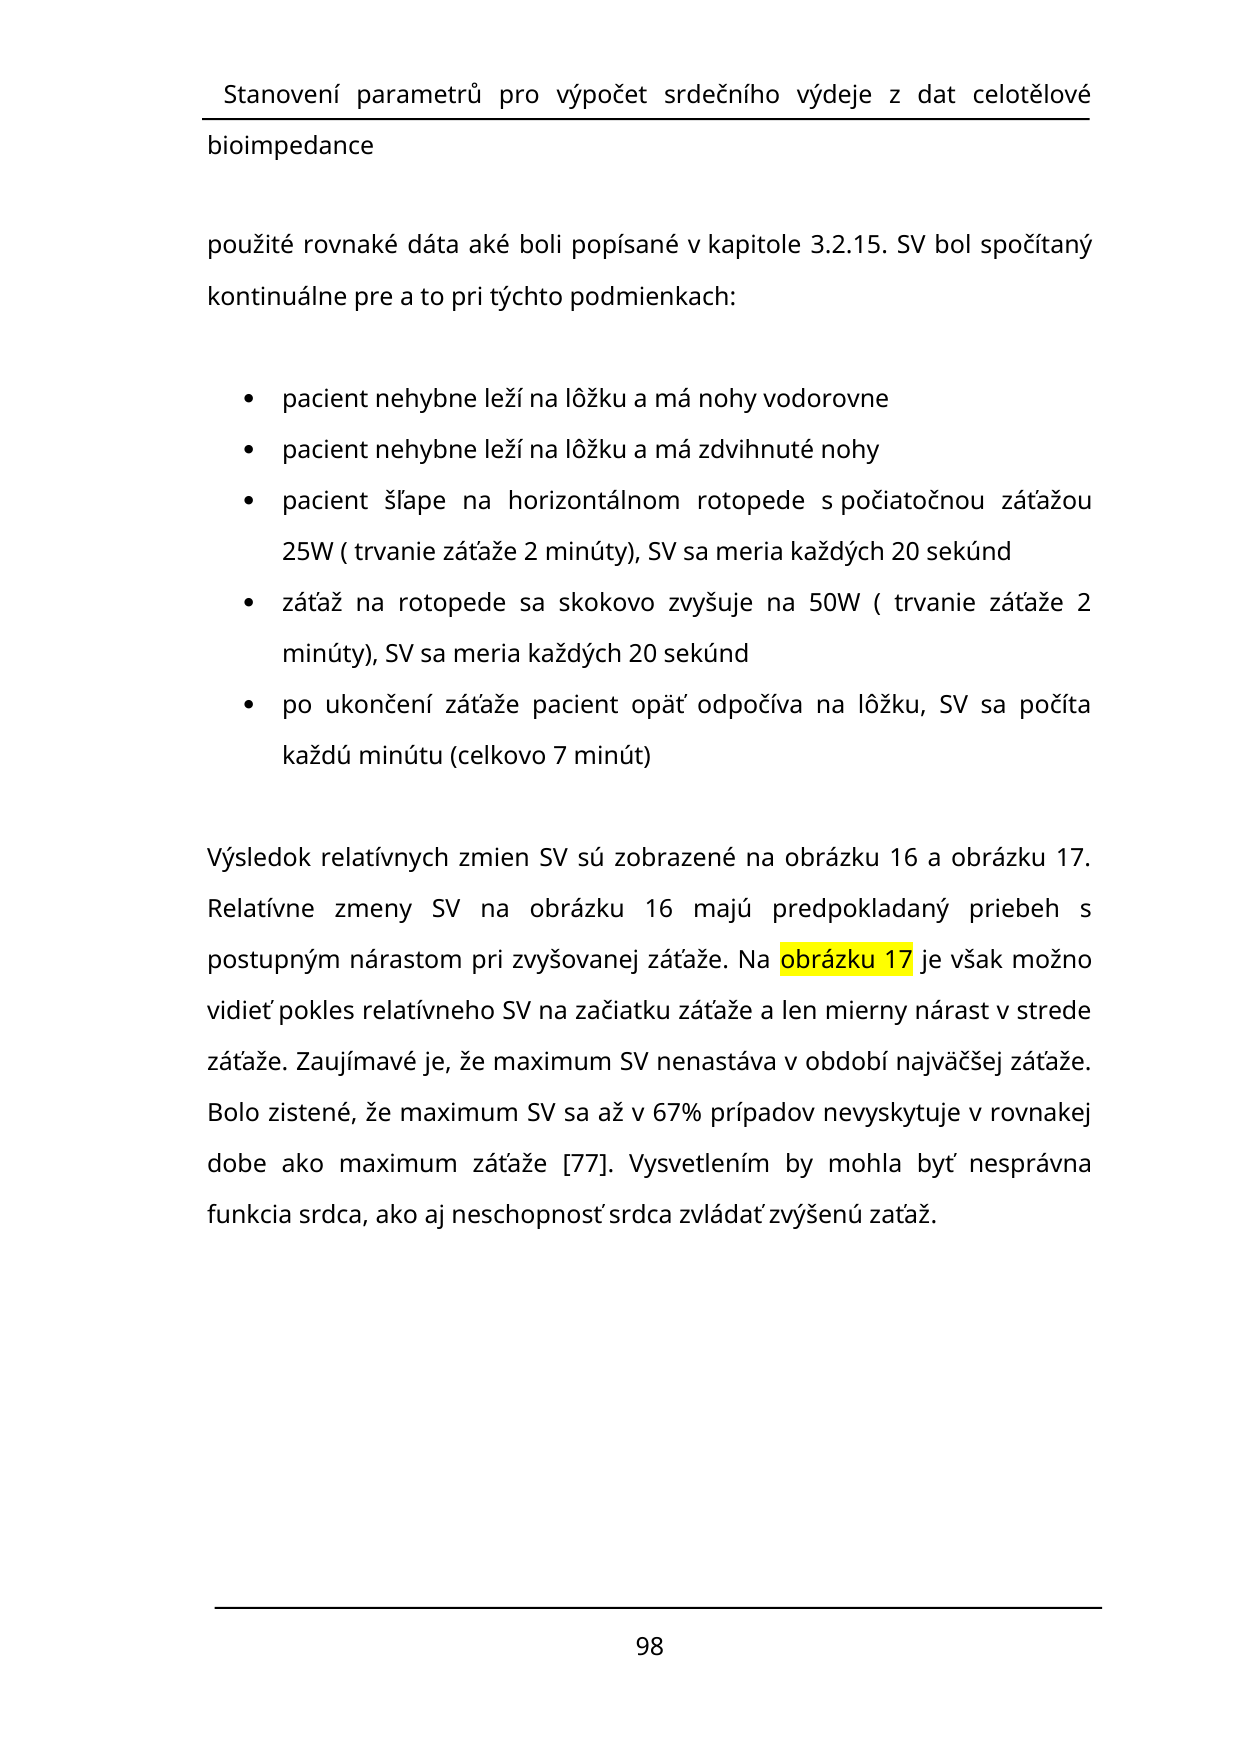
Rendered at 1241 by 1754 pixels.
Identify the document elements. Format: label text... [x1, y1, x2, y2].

list pacient šľape na horizontálnom rotopede s počiatočnou záťažou 25W ( trvanie záťaže 2 minúty), SV sa meria každých 20 sekúnd [244, 482, 1092, 567]
list záťaž na rotopede sa skokovo zvyšuje na 50W ( trvanie záťaže 2 minúty), SV sa meria každých 20 sekúnd [244, 584, 1092, 669]
list po ukončení záťaže pacient opäť odpočíva na lôžku, SV sa počíta každú minútu (celkovo 7 minút) [244, 687, 1092, 772]
text Výsledok relatívnych zmien SV sú zobrazené na obrázku 16 a obrázku 17. Relatívne zmeny SV na obrázku 16 majú predpokladaný priebeh s postupným nárastom pri zvyšovanej záťaže. Na obrázku 17 je však možno vidieť pokles relatívneho SV na začiatku záťaže a len mierny nárast v strede záťaže. Zaujímavé je, že maximum SV nenastáva v období najväčšej záťaže. Bolo zistené, že maximum SV sa až v 67% prípadov nevyskytuje v rovnakej dobe ako maximum záťaže [77]. Vysvetlením by mohla byť nesprávna funkcia srdca, ako aj neschopnosť srdca zvládať zvýšenú zaťaž. [207, 840, 1092, 1231]
list pacient nehybne leží na lôžku a má nohy vodorovne [244, 380, 1092, 414]
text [207, 227, 1092, 312]
list pacient nehybne leží na lôžku a má zdvihnuté nohy [244, 431, 1092, 465]
